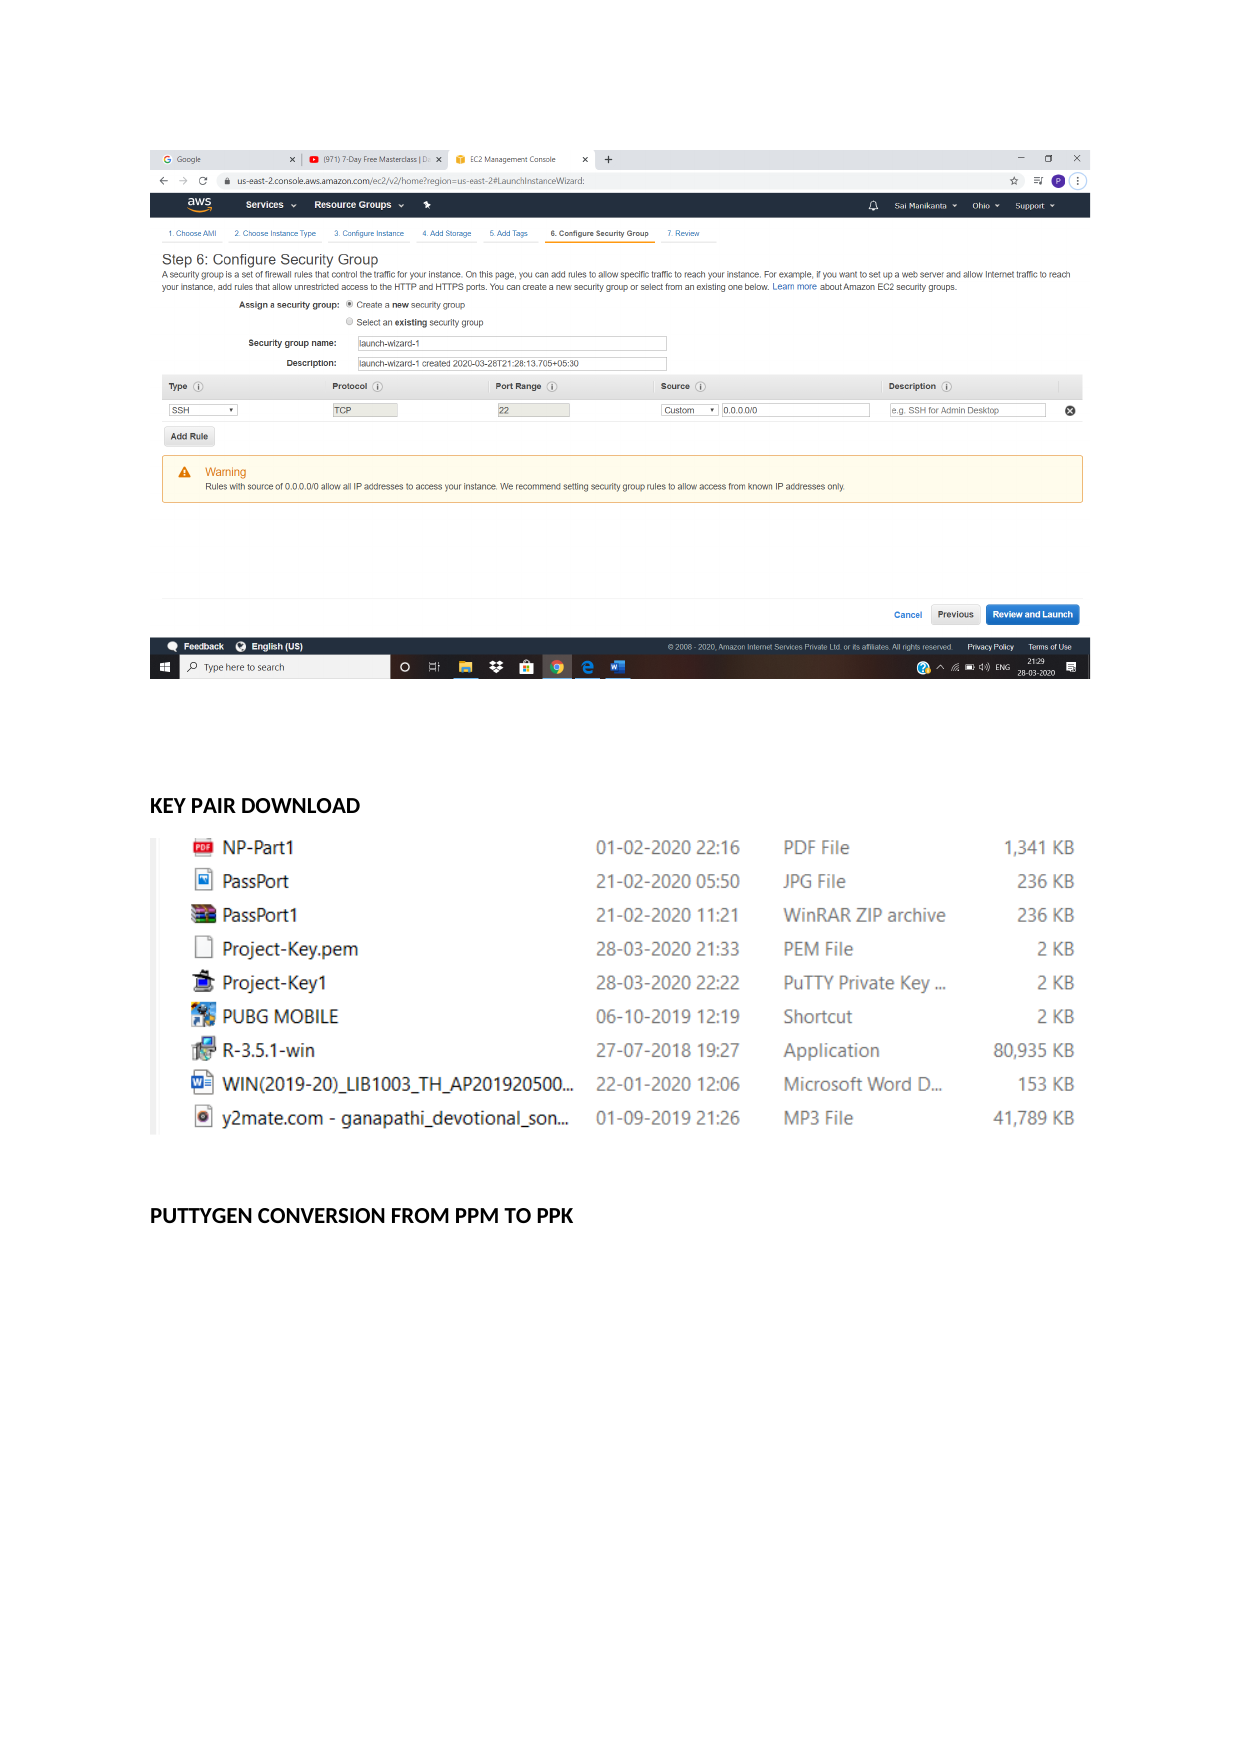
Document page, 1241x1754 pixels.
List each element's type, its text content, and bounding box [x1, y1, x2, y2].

text PUTTYGEN CONVERSION FROM PPM TO PPK [150, 1201, 1090, 1229]
picture [150, 150, 1091, 679]
text KEY PAIR DOWNLOAD [150, 791, 1090, 819]
picture [150, 838, 1091, 1136]
